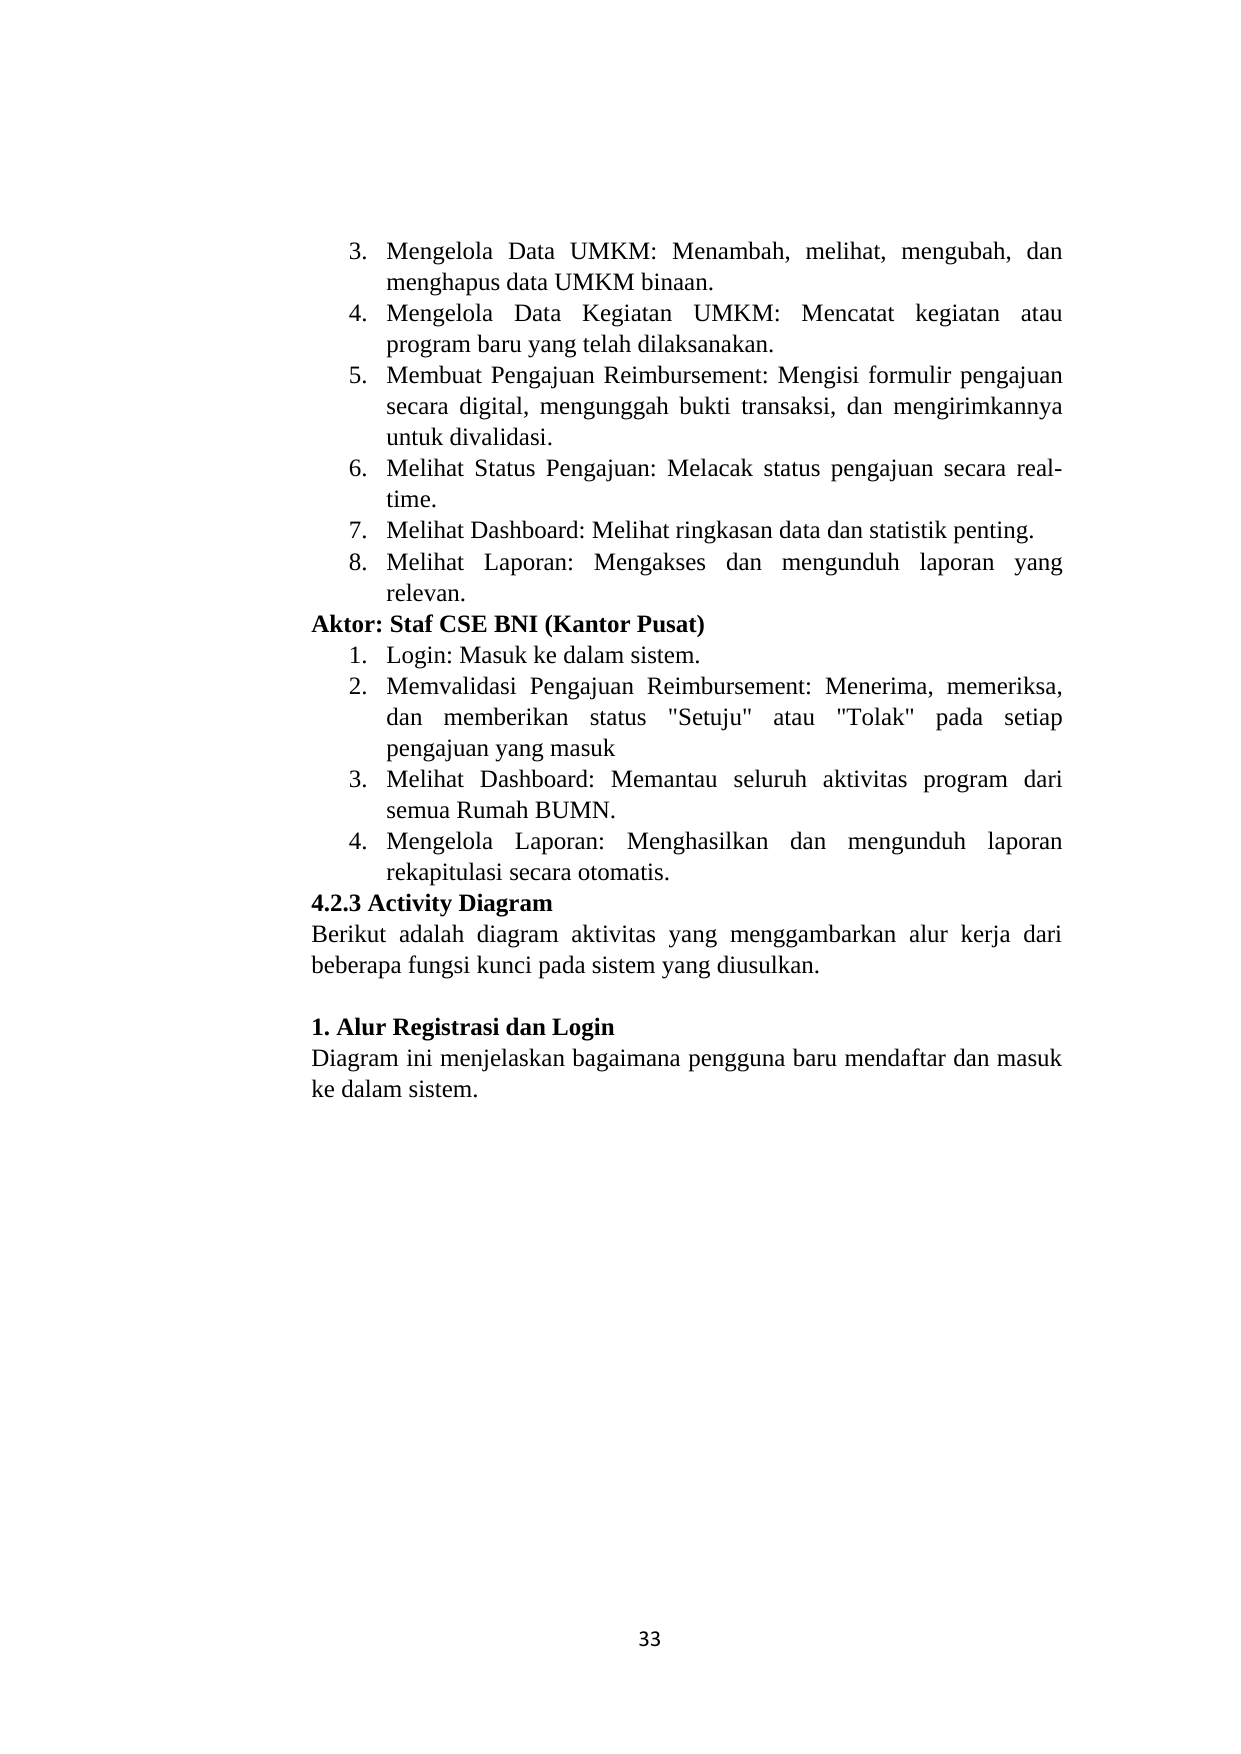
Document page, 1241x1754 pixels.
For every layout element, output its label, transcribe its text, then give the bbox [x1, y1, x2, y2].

list Mengelola Laporan: Menghasilkan dan mengunduh laporan rekapitulasi secara otomatis. [349, 826, 1063, 886]
list Mengelola Data UMKM: Menambah, melihat, mengubah, dan menghapus data UMKM binaan. [349, 236, 1063, 296]
text 1. Alur Registrasi dan Login [311, 1012, 1063, 1041]
list Melihat Status Pengajuan: Melacak status pengajuan secara real-time. [349, 453, 1063, 513]
text Berikut adalah diagram aktivitas yang menggambarkan alur kerja dari beberapa fungsi kunci pada sistem yang diusulkan. [311, 919, 1063, 979]
list Memvalidasi Pengajuan Reimbursement: Menerima, memeriksa, dan memberikan status "Setuju" atau "Tolak" pada setiap pengajuan yang masuk [349, 671, 1063, 762]
list Membuat Pengajuan Reimbursement: Mengisi formulir pengajuan secara digital, mengunggah bukti transaksi, dan mengirimkannya untuk divalidasi. [349, 360, 1063, 451]
text Aktor: Staf CSE BNI (Kantor Pusat) [311, 609, 1063, 637]
text Diagram ini menjelaskan bagaimana pengguna baru mendaftar dan masuk ke dalam sistem. [311, 1043, 1063, 1103]
list Mengelola Data Kegiatan UMKM: Mencatat kegiatan atau program baru yang telah dilaksanakan. [349, 298, 1063, 358]
list Melihat Dashboard: Melihat ringkasan data dan statistik penting. [349, 516, 1063, 544]
list Melihat Laporan: Mengakses dan mengunduh laporan yang relevan. [349, 547, 1063, 606]
subtitle 4.2.3 Activity Diagram [236, 888, 1063, 917]
list Melihat Dashboard: Memantau seluruh aktivitas program dari semua Rumah BUMN. [349, 764, 1063, 824]
list Login: Masuk ke dalam sistem. [349, 640, 1063, 668]
